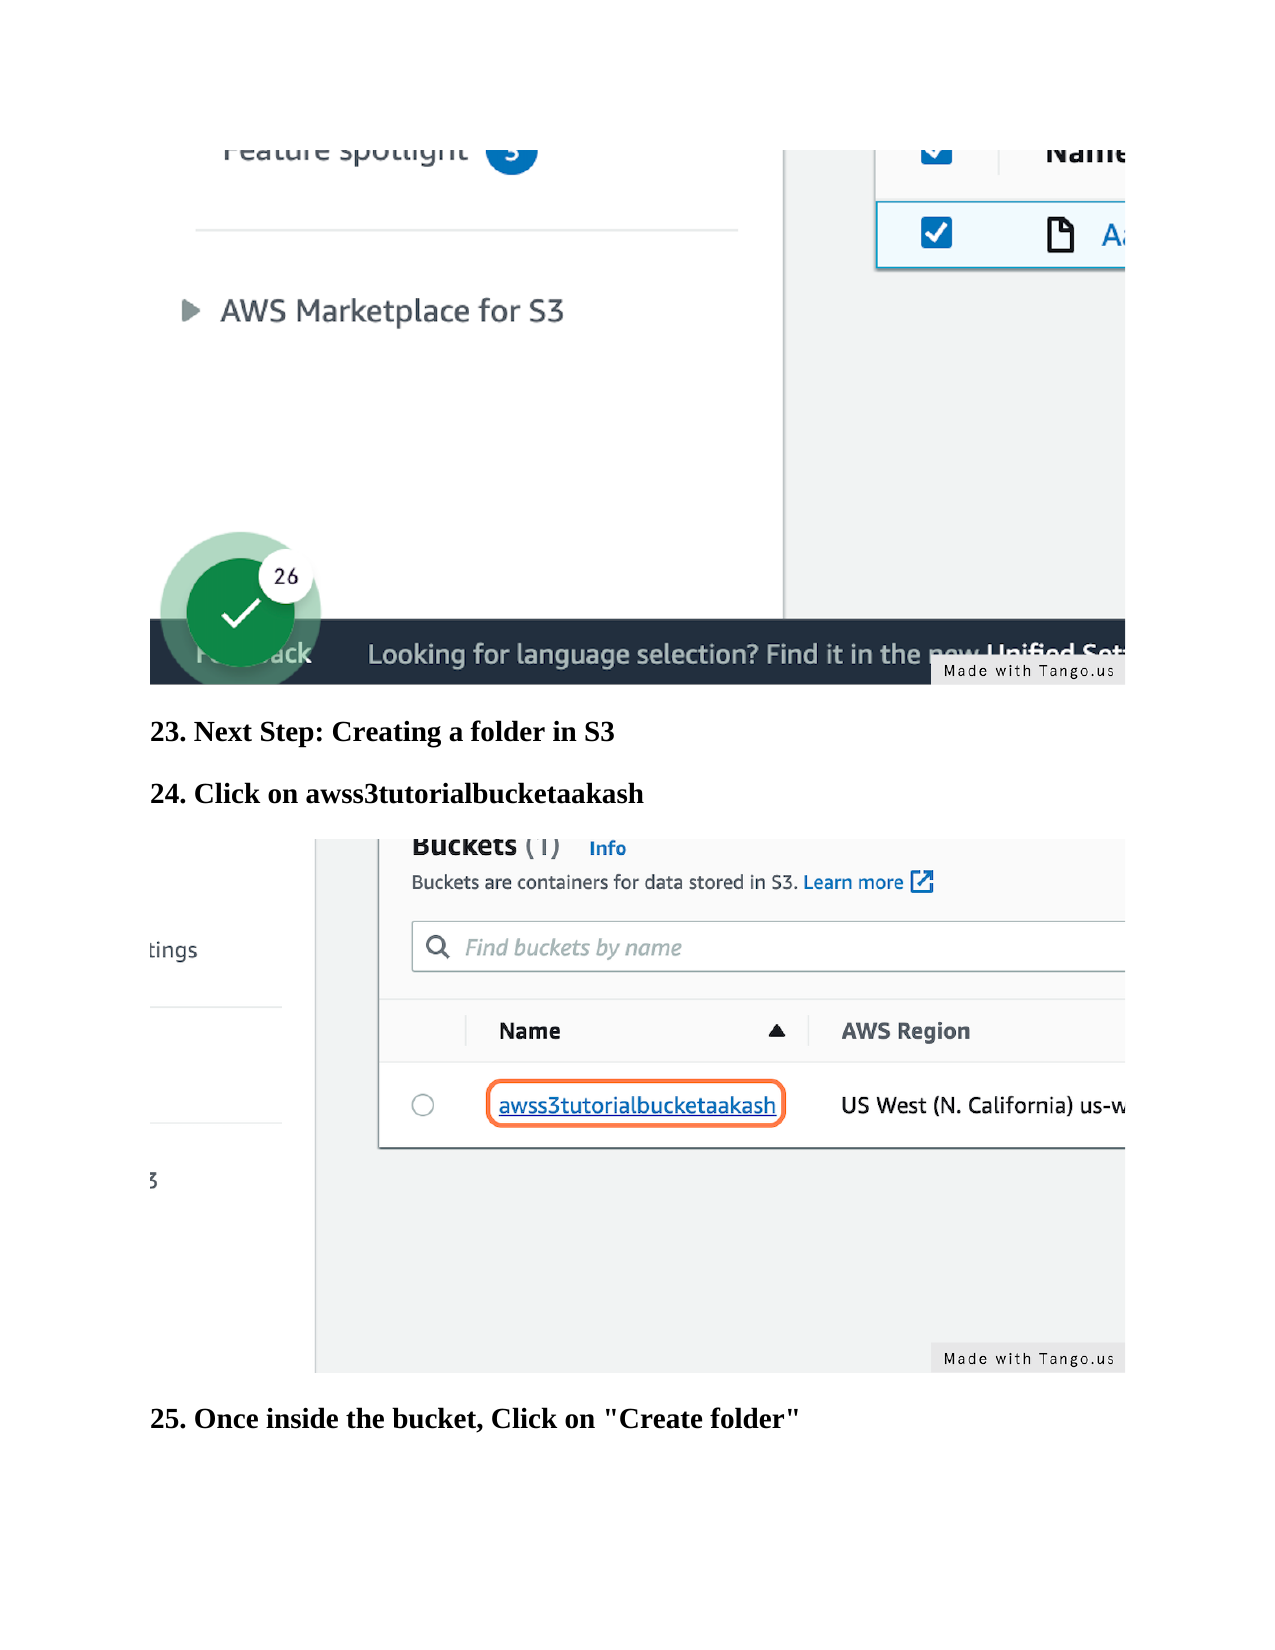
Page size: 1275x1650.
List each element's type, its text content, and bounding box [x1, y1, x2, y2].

picture [150, 150, 1125, 685]
text 24. Click on awss3tutorialbucketaakash [150, 776, 1125, 810]
text 25. Once inside the bucket, Click on "Create folder" [150, 1402, 1125, 1435]
picture [150, 839, 1125, 1373]
text 23. Next Step: Creating a folder in S3 [150, 714, 1125, 747]
